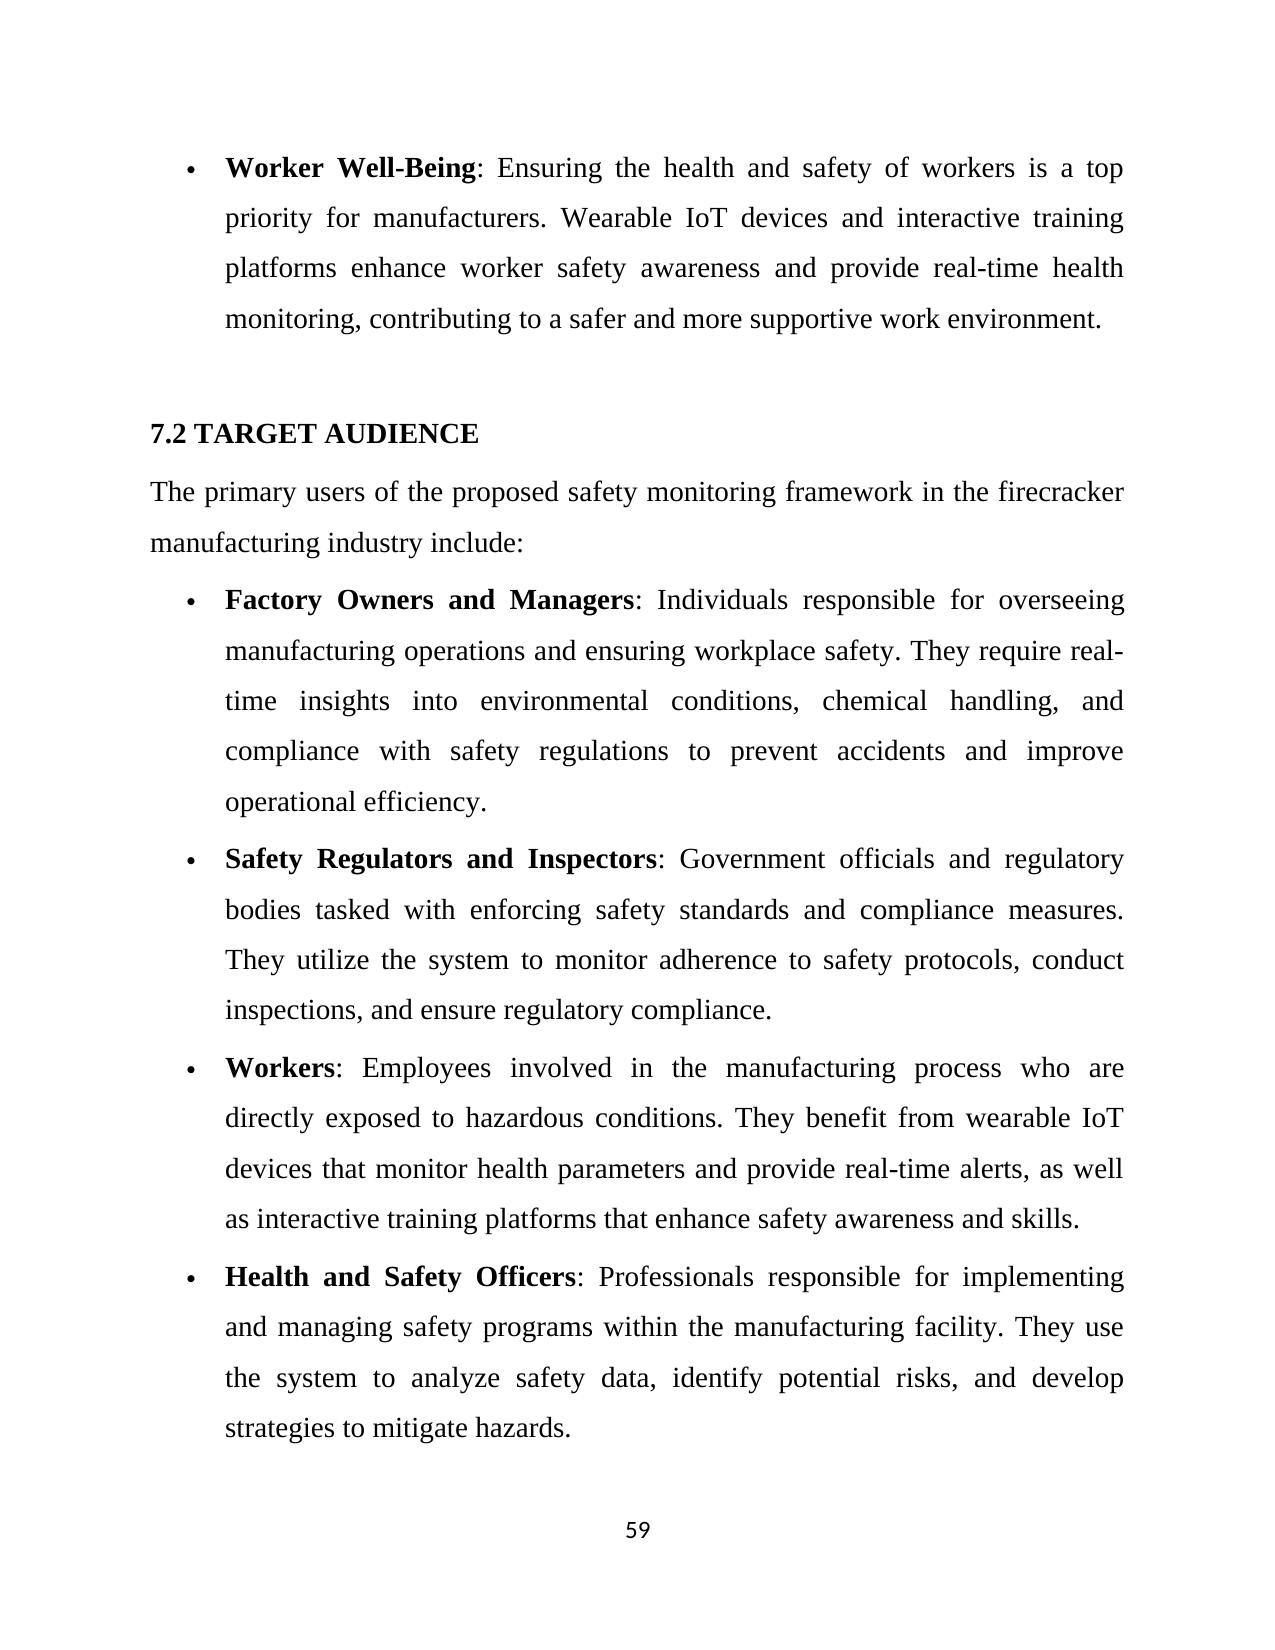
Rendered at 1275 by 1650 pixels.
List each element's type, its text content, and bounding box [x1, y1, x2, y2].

text 7.2 TARGET AUDIENCE [150, 417, 1125, 450]
text The primary users of the proposed safety monitoring framework in the firecracker manufacturing industry include: [150, 474, 1125, 558]
list Factory Owners and Managers: Individuals responsible for overseeing manufacturing operations and ensuring workplace safety. They require real-time insights into environmental conditions, chemical handling, and compliance with safety regulations to prevent accidents and improve operational efficiency. [187, 582, 1125, 817]
list Worker Well-Being: Ensuring the health and safety of workers is a top priority for manufacturers. Wearable IoT devices and interactive training platforms enhance worker safety awareness and provide real-time health monitoring, contributing to a safer and more supportive work environment. [187, 150, 1125, 334]
list Health and Safety Officers: Professionals responsible for implementing and managing safety programs within the manufacturing facility. They use the system to analyze safety data, identify potential risks, and develop strategies to mitigate hazards. [187, 1259, 1125, 1443]
list Safety Regulators and Inspectors: Government officials and regulatory bodies tasked with enforcing safety standards and compliance measures. They utilize the system to monitor adherence to safety protocols, conduct inspections, and ensure regulatory compliance. [187, 842, 1125, 1026]
list Workers: Employees involved in the manufacturing process who are directly exposed to hazardous conditions. They benefit from wearable IoT devices that monitor health parameters and provide real-time alerts, as well as interactive training platforms that enhance safety awareness and skills. [187, 1050, 1125, 1235]
